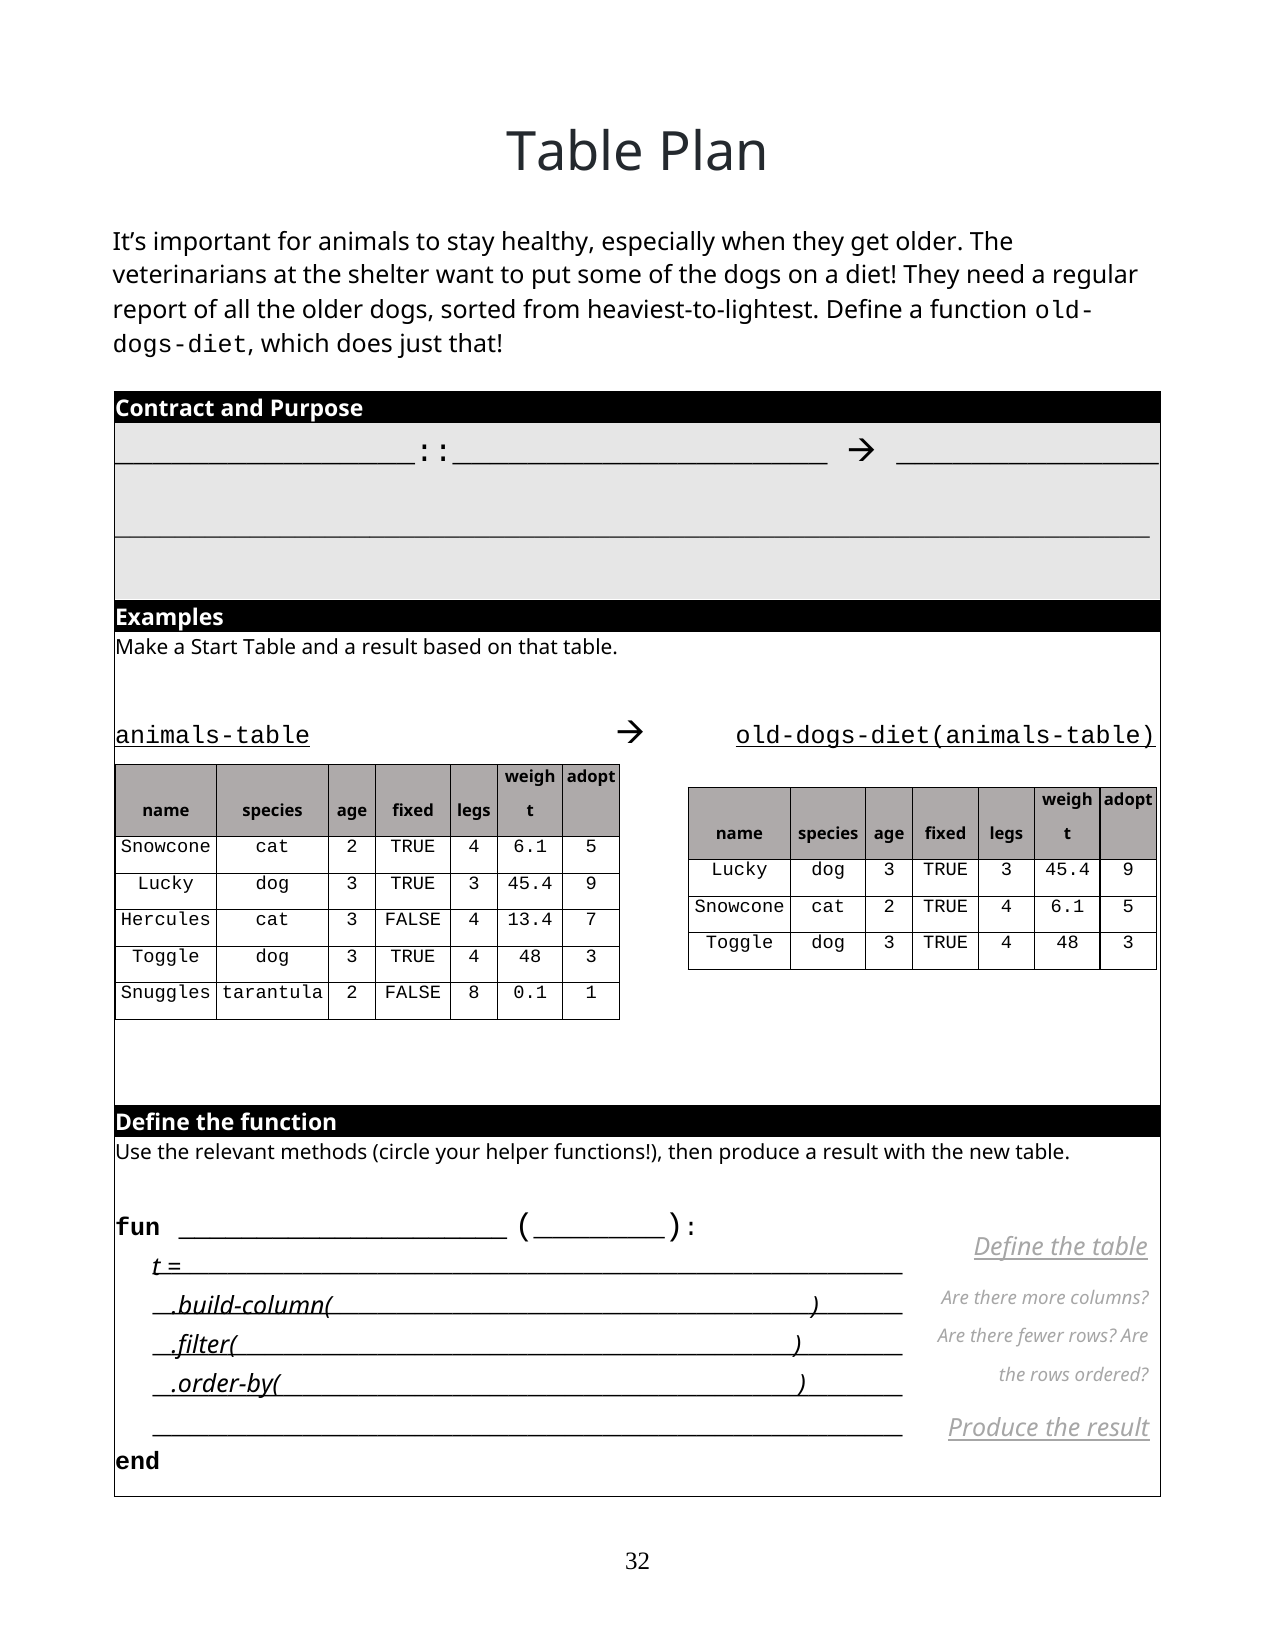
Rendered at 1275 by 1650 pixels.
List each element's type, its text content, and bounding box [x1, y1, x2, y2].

table_cell Define the function Use the relevant methods (circle your helper functions!), then produce a result with the new table. fun _____________________ (_______): ________________________________________ ________________________________________ ________________________________________ ________________________________________ ________________________________________ end [115, 1137, 1160, 1496]
text It’s important for animals to stay healthy, especially when they get older. The veterinarians at the shelter want to put some of the dogs on a diet! They need a regular report of all the older dogs, sorted from heaviest-to-lightest. Define a function old-dogs-diet, which does just that! [112, 223, 1162, 360]
table_cell Examples Make a Start Table and a result based on that table. animals-table old-dogs-diet(animals-table) [115, 632, 1160, 1105]
subtitle Table Plan [112, 112, 1162, 186]
table_header Contract and Purpose ________________::____________________ ______________ _____________________________________________________________________ [115, 423, 1160, 599]
